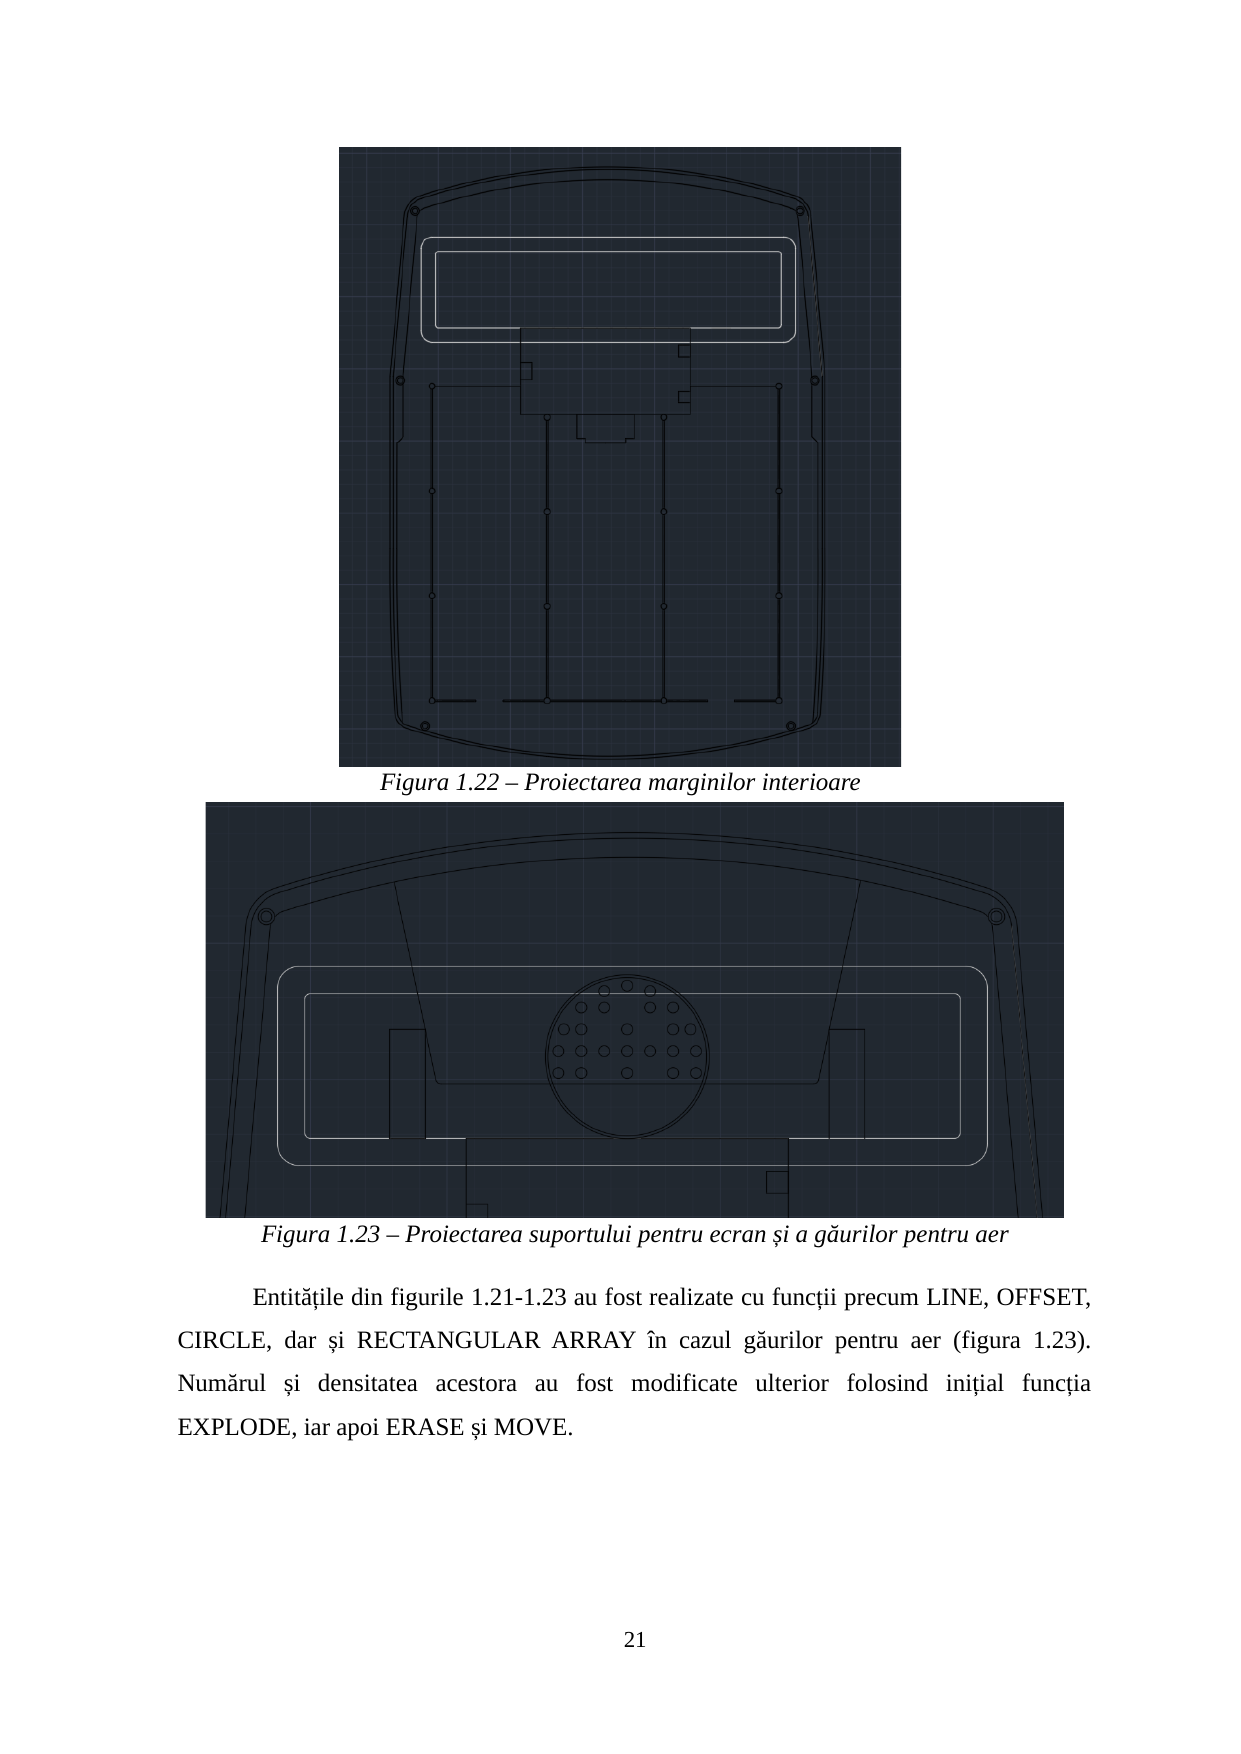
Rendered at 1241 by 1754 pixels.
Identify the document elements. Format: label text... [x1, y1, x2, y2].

picture [339, 147, 902, 767]
picture [205, 802, 1064, 1218]
